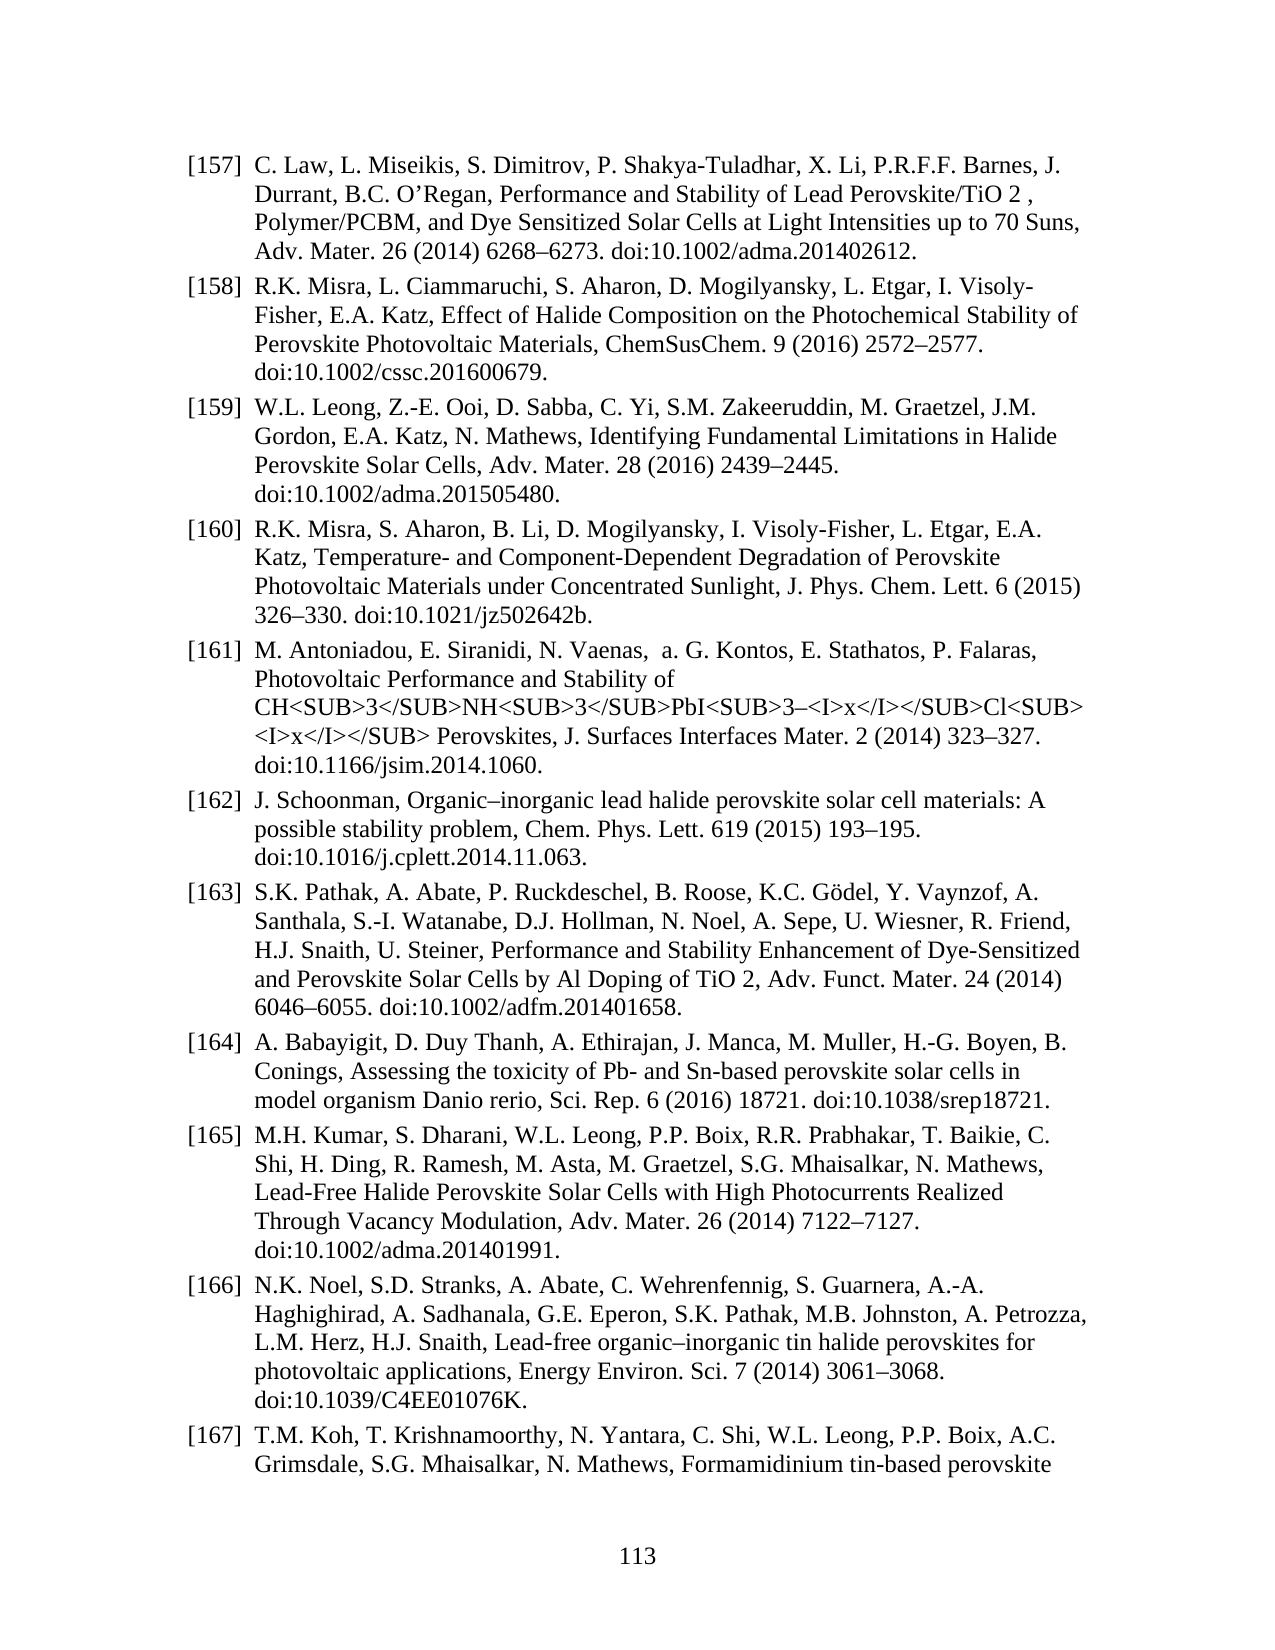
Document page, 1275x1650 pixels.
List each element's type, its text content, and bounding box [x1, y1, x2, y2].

text [160] R.K. Misra, S. Aharon, B. Li, D. Mogilyansky, I. Visoly-Fisher, L. Etgar, E.A. Katz, Temperature- and Component-Dependent Degradation of Perovskite Photovoltaic Materials under Concentrated Sunlight, J. Phys. Chem. Lett. 6 (2015) 326–330. doi:10.1021/jz502642b. [187, 514, 1087, 629]
text [161] M. Antoniadou, E. Siranidi, N. Vaenas, a. G. Kontos, E. Stathatos, P. Falaras, Photovoltaic Performance and Stability of CH<SUB>3</SUB>NH<SUB>3</SUB>PbI<SUB>3–<I>x</I></SUB>Cl<SUB><I>x</I></SUB> Perovskites, J. Surfaces Interfaces Mater. 2 (2014) 323–327. doi:10.1166/jsim.2014.1060. [187, 635, 1087, 779]
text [187, 1420, 1087, 1477]
text [164] A. Babayigit, D. Duy Thanh, A. Ethirajan, J. Manca, M. Muller, H.-G. Boyen, B. Conings, Assessing the toxicity of Pb- and Sn-based perovskite solar cells in model organism Danio rerio, Sci. Rep. 6 (2016) 18721. doi:10.1038/srep18721. [187, 1027, 1087, 1114]
text [163] S.K. Pathak, A. Abate, P. Ruckdeschel, B. Roose, K.C. Gödel, Y. Vaynzof, A. Santhala, S.-I. Watanabe, D.J. Hollman, N. Noel, A. Sepe, U. Wiesner, R. Friend, H.J. Snaith, U. Steiner, Performance and Stability Enhancement of Dye-Sensitized and Perovskite Solar Cells by Al Doping of TiO 2, Adv. Funct. Mater. 24 (2014) 6046–6055. doi:10.1002/adfm.201401658. [187, 877, 1087, 1021]
text [157] C. Law, L. Miseikis, S. Dimitrov, P. Shakya-Tuladhar, X. Li, P.R.F.F. Barnes, J. Durrant, B.C. O’Regan, Performance and Stability of Lead Perovskite/TiO 2 , Polymer/PCBM, and Dye Sensitized Solar Cells at Light Intensities up to 70 Suns, Adv. Mater. 26 (2014) 6268–6273. doi:10.1002/adma.201402612. [187, 150, 1087, 265]
text [158] R.K. Misra, L. Ciammaruchi, S. Aharon, D. Mogilyansky, L. Etgar, I. Visoly-Fisher, E.A. Katz, Effect of Halide Composition on the Photochemical Stability of Perovskite Photovoltaic Materials, ChemSusChem. 9 (2016) 2572–2577. doi:10.1002/cssc.201600679. [187, 271, 1087, 386]
text [166] N.K. Noel, S.D. Stranks, A. Abate, C. Wehrenfennig, S. Guarnera, A.-A. Haghighirad, A. Sadhanala, G.E. Eperon, S.K. Pathak, M.B. Johnston, A. Petrozza, L.M. Herz, H.J. Snaith, Lead-free organic–inorganic tin halide perovskites for photovoltaic applications, Energy Environ. Sci. 7 (2014) 3061–3068. doi:10.1039/C4EE01076K. [187, 1270, 1087, 1414]
text [162] J. Schoonman, Organic–inorganic lead halide perovskite solar cell materials: A possible stability problem, Chem. Phys. Lett. 619 (2015) 193–195. doi:10.1016/j.cplett.2014.11.063. [187, 785, 1087, 871]
text [159] W.L. Leong, Z.-E. Ooi, D. Sabba, C. Yi, S.M. Zakeeruddin, M. Graetzel, J.M. Gordon, E.A. Katz, N. Mathews, Identifying Fundamental Limitations in Halide Perovskite Solar Cells, Adv. Mater. 28 (2016) 2439–2445. doi:10.1002/adma.201505480. [187, 392, 1087, 507]
text [165] M.H. Kumar, S. Dharani, W.L. Leong, P.P. Boix, R.R. Prabhakar, T. Baikie, C. Shi, H. Ding, R. Ramesh, M. Asta, M. Graetzel, S.G. Mhaisalkar, N. Mathews, Lead-Free Halide Perovskite Solar Cells with High Photocurrents Realized Through Vacancy Modulation, Adv. Mater. 26 (2014) 7122–7127. doi:10.1002/adma.201401991. [187, 1120, 1087, 1264]
